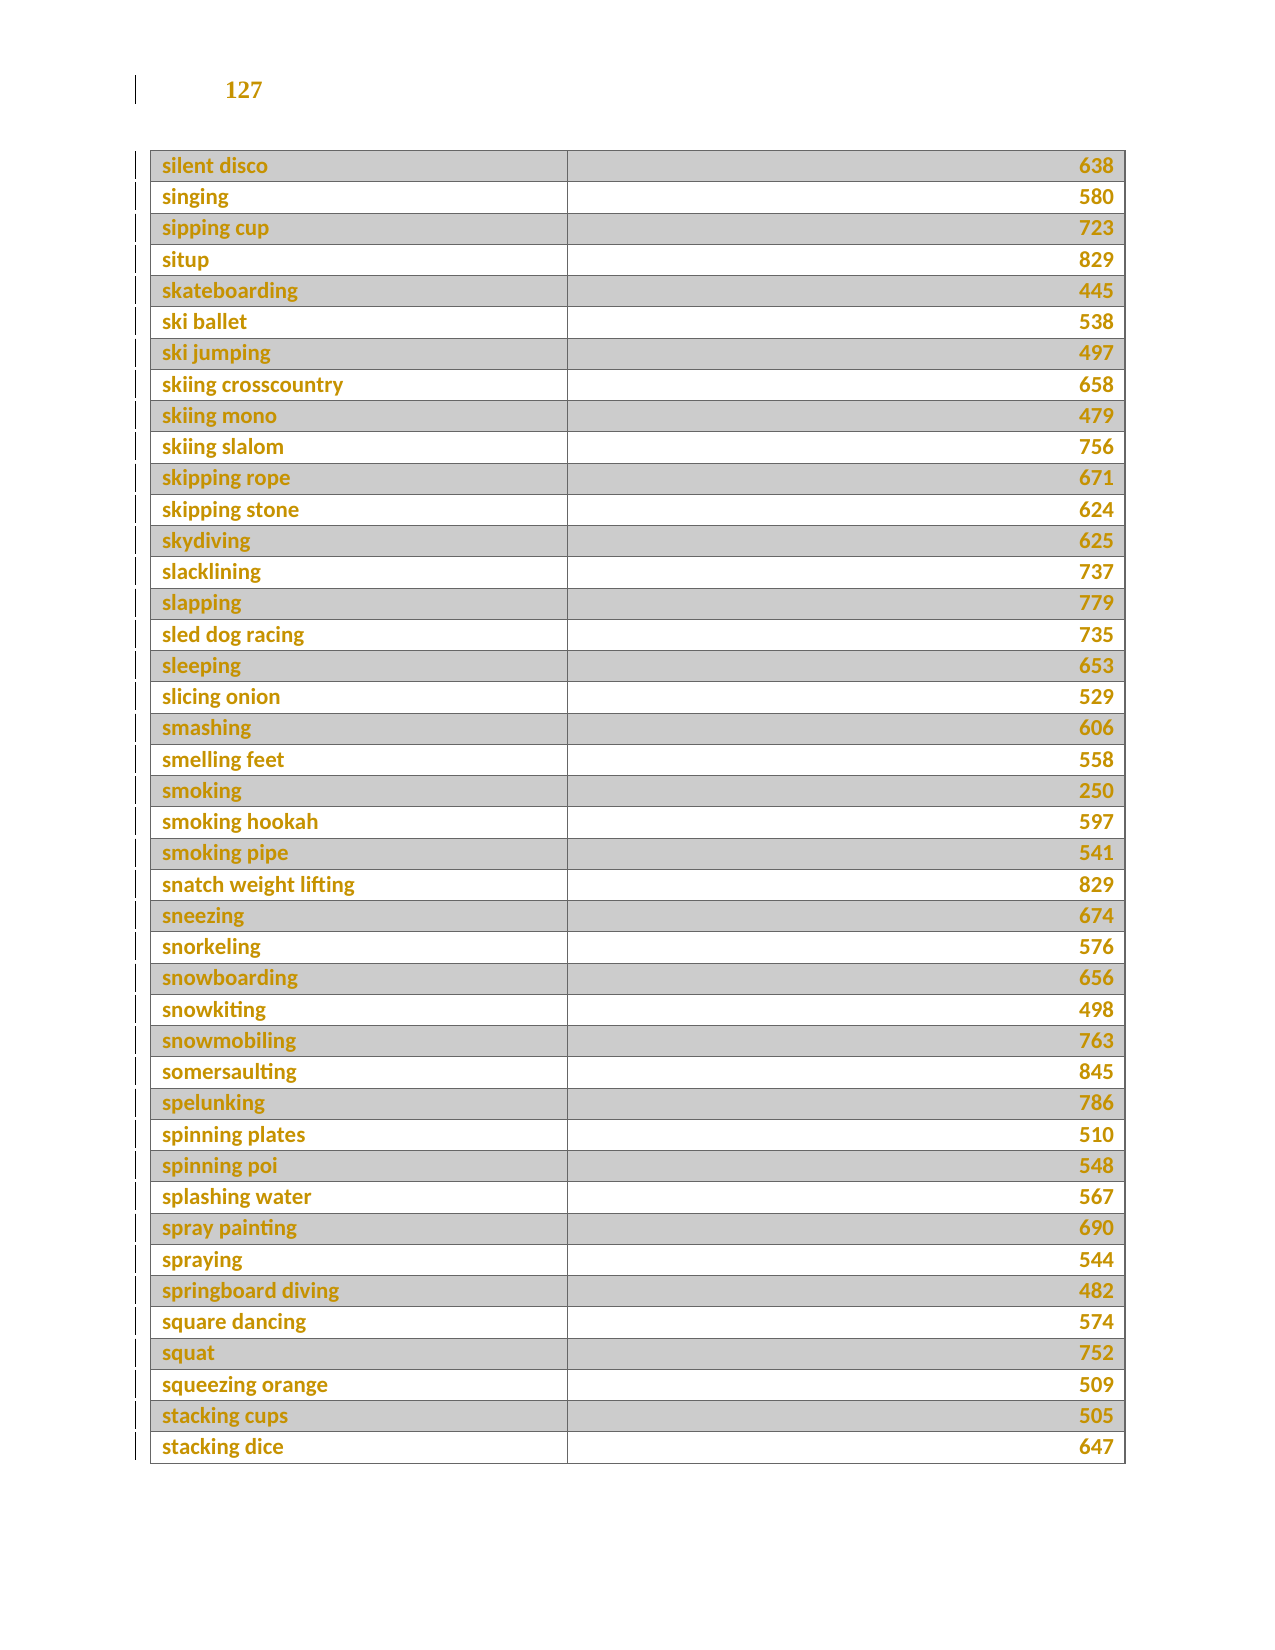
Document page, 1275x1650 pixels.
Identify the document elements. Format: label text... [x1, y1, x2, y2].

table_cell 538 [568, 307, 1124, 337]
table_cell 723 [568, 214, 1124, 244]
table_cell smoking pipe [151, 839, 567, 869]
table_cell somersaulting [151, 1057, 567, 1087]
table_cell 548 [568, 1151, 1124, 1181]
table_cell singing [151, 182, 567, 212]
table_cell skiing crosscountry [151, 370, 567, 400]
table_cell spraying [151, 1245, 567, 1275]
table_cell slacklining [151, 557, 567, 587]
table_cell spinning poi [151, 1151, 567, 1181]
table_cell spray painting [151, 1214, 567, 1244]
table_cell 638 [568, 151, 1124, 181]
table_cell 497 [568, 339, 1124, 369]
table_cell skiing slalom [151, 432, 567, 462]
table_cell skipping stone [151, 495, 567, 525]
table_cell 580 [568, 182, 1124, 212]
table_cell stacking cups [151, 1401, 567, 1431]
table_cell 735 [568, 620, 1124, 650]
table_cell 574 [568, 1307, 1124, 1337]
table_cell 845 [568, 1057, 1124, 1087]
table_cell 737 [568, 557, 1124, 587]
table_cell 445 [568, 276, 1124, 306]
table_cell snowkiting [151, 995, 567, 1025]
table_cell 505 [568, 1401, 1124, 1431]
table_cell skiing mono [151, 401, 567, 431]
table_cell 544 [568, 1245, 1124, 1275]
table_cell 479 [568, 401, 1124, 431]
table_cell 763 [568, 1026, 1124, 1056]
table_cell 498 [568, 995, 1124, 1025]
table_cell 829 [568, 870, 1124, 900]
table_cell spinning plates [151, 1120, 567, 1150]
table_cell 529 [568, 682, 1124, 712]
table_cell skydiving [151, 526, 567, 556]
table_cell squat [151, 1339, 567, 1369]
table_cell spelunking [151, 1089, 567, 1119]
table_cell 756 [568, 432, 1124, 462]
table_cell 786 [568, 1089, 1124, 1119]
table_cell slapping [151, 589, 567, 619]
table_cell 671 [568, 464, 1124, 494]
table_cell springboard diving [151, 1276, 567, 1306]
table_cell situp [151, 245, 567, 275]
table_cell 658 [568, 370, 1124, 400]
table_cell 250 [568, 776, 1124, 806]
table_cell sneezing [151, 901, 567, 931]
table_cell ski jumping [151, 339, 567, 369]
table_cell 647 [568, 1432, 1124, 1462]
table_cell slicing onion [151, 682, 567, 712]
table_cell 509 [568, 1370, 1124, 1400]
table_cell ski ballet [151, 307, 567, 337]
table_cell smashing [151, 714, 567, 744]
table_cell 752 [568, 1339, 1124, 1369]
table_cell 829 [568, 245, 1124, 275]
table_cell square dancing [151, 1307, 567, 1337]
table_cell 567 [568, 1182, 1124, 1212]
table_cell splashing water [151, 1182, 567, 1212]
table_cell 653 [568, 651, 1124, 681]
table_cell 656 [568, 964, 1124, 994]
table_cell snowboarding [151, 964, 567, 994]
table_cell 576 [568, 932, 1124, 962]
table_cell sipping cup [151, 214, 567, 244]
table_cell 674 [568, 901, 1124, 931]
table_cell smoking [151, 776, 567, 806]
table_cell 625 [568, 526, 1124, 556]
table_cell skipping rope [151, 464, 567, 494]
table_cell snowmobiling [151, 1026, 567, 1056]
table_cell smelling feet [151, 745, 567, 775]
table_cell 558 [568, 745, 1124, 775]
table_cell smoking hookah [151, 807, 567, 837]
table_cell silent disco [151, 151, 567, 181]
table_cell skateboarding [151, 276, 567, 306]
table_cell 779 [568, 589, 1124, 619]
table_cell 597 [568, 807, 1124, 837]
table_cell sleeping [151, 651, 567, 681]
table_cell 541 [568, 839, 1124, 869]
table_cell 690 [568, 1214, 1124, 1244]
table_cell snatch weight lifting [151, 870, 567, 900]
table_cell 510 [568, 1120, 1124, 1150]
table_cell stacking dice [151, 1432, 567, 1462]
table_cell snorkeling [151, 932, 567, 962]
table_cell 606 [568, 714, 1124, 744]
table_cell 482 [568, 1276, 1124, 1306]
table_cell squeezing orange [151, 1370, 567, 1400]
table_cell 624 [568, 495, 1124, 525]
table_cell sled dog racing [151, 620, 567, 650]
